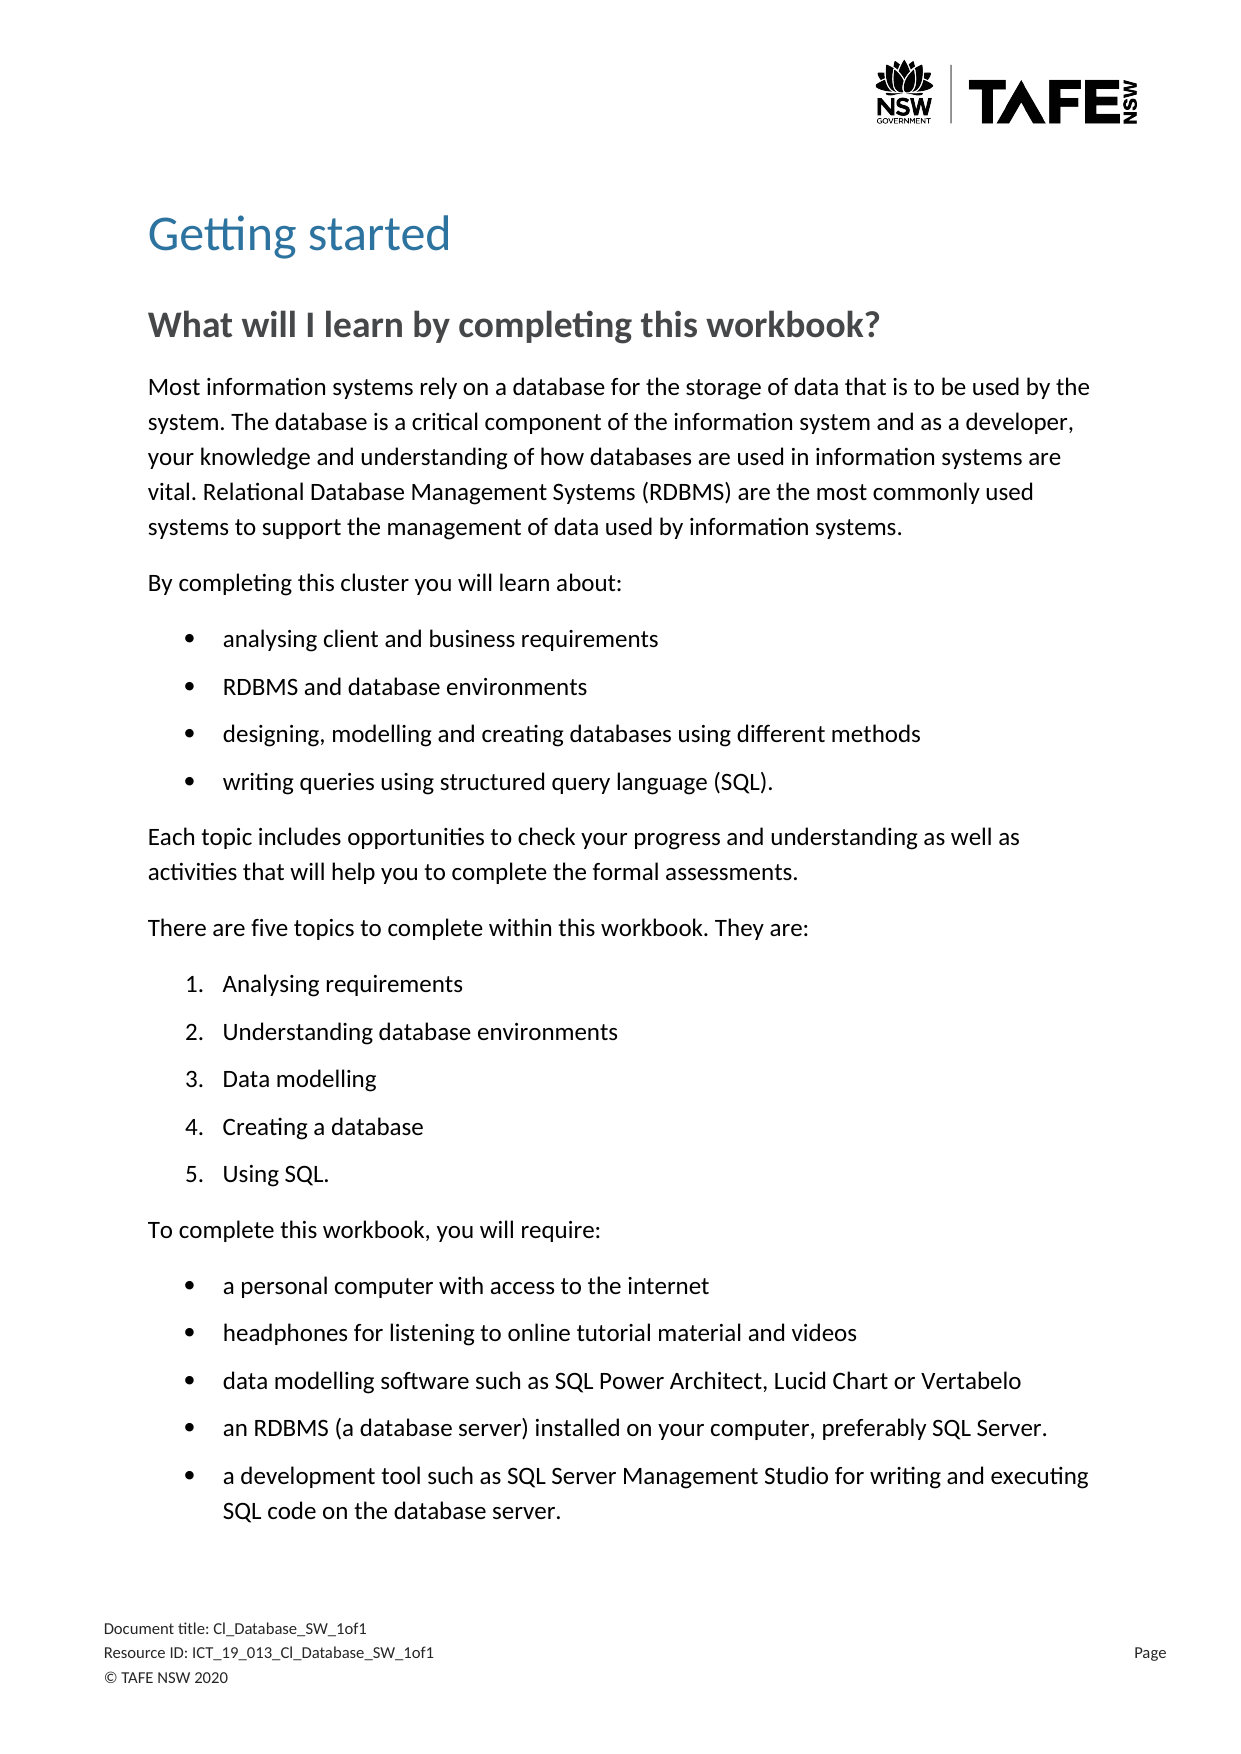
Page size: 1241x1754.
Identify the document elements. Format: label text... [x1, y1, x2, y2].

list analysing client and business requirements [185, 623, 1092, 654]
list headphones for listening to online tutorial material and videos [185, 1317, 1092, 1348]
picture [875, 59, 1137, 125]
list a development tool such as SQL Server Management Studio for writing and executing SQL code on the database server. [185, 1460, 1092, 1525]
text Most information systems rely on a database for the storage of data that is to be used by the system. The database is a critical component of the information system and as a developer, your knowledge and understanding of how databases are used in information systems are vital. Relational Database Management Systems (RDBMS) are the most commonly used systems to support the management of data used by information systems. [148, 371, 1092, 542]
text By completing this cluster you will learn about: [148, 567, 1092, 598]
list writing queries using structured query language (SQL). [185, 766, 1092, 796]
list designing, modelling and creating databases using different methods [185, 718, 1092, 749]
list Analysing requirements [185, 968, 1092, 999]
list Data modelling [185, 1063, 1092, 1094]
list an RDBMS (a database server) installed on your computer, preferably SQL Server. [185, 1412, 1092, 1443]
text Each topic includes opportunities to check your progress and understanding as well as activities that will help you to complete the formal assessments. [148, 821, 1092, 887]
list Creating a database [185, 1111, 1092, 1141]
subtitle Getting started [148, 202, 1092, 263]
list a personal computer with access to the internet [185, 1270, 1092, 1300]
text There are five topics to complete within this workbook. They are: [148, 912, 1092, 943]
text To complete this workbook, you will require: [148, 1214, 1092, 1244]
list RDBMS and database environments [185, 671, 1092, 701]
list Understanding database environments [185, 1016, 1092, 1046]
subtitle What will I learn by completing this workbook? [148, 301, 1092, 346]
list Using SQL. [185, 1158, 1092, 1189]
list data modelling software such as SQL Power Architect, Lucid Chart or Vertabelo [185, 1365, 1092, 1395]
